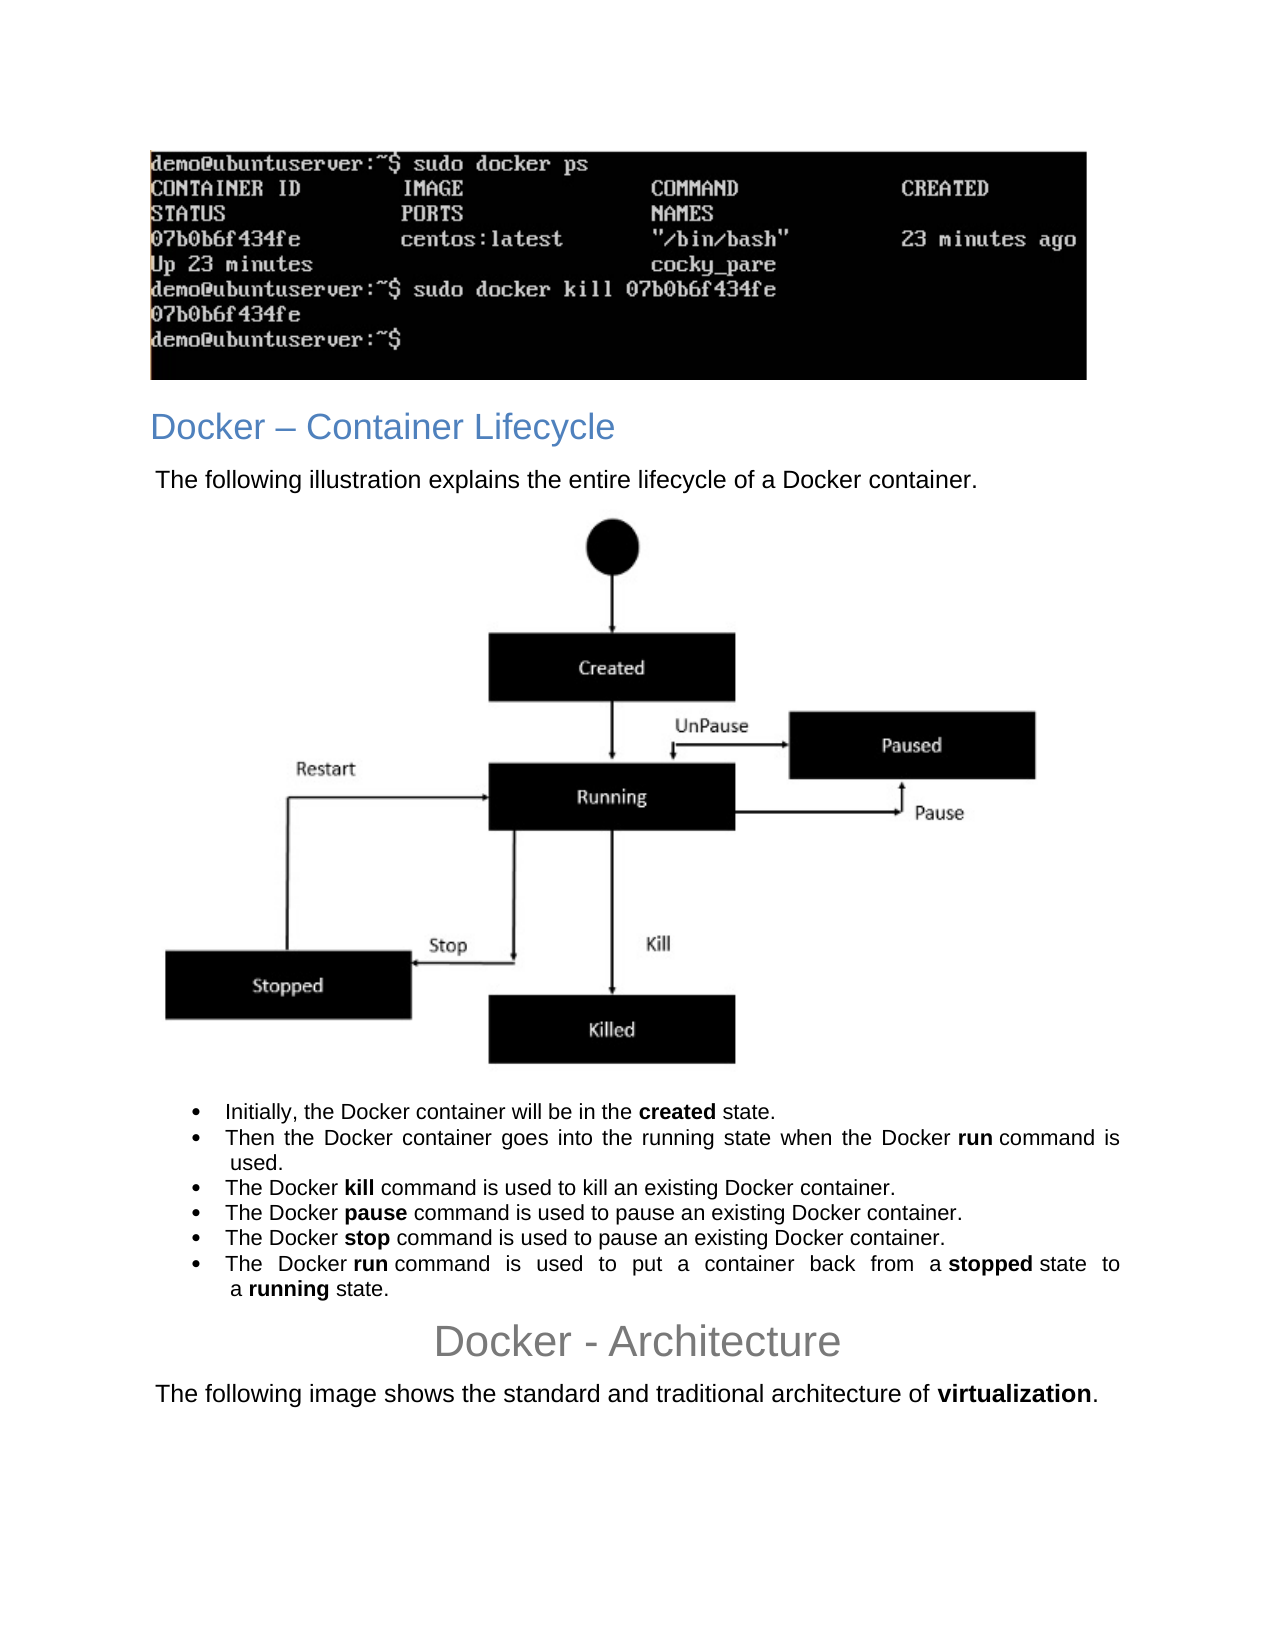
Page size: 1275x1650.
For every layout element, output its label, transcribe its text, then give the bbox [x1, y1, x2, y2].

list Initially, the Docker container will be in the created state. [192, 1099, 1120, 1124]
subtitle Docker – Container Lifecycle [150, 405, 1125, 447]
subtitle Docker - Architecture [150, 1316, 1125, 1366]
text The following illustration explains the entire lifecycle of a Docker container. [155, 466, 1120, 494]
list Then the Docker container goes into the running state when the Docker run command is used. [192, 1124, 1120, 1175]
text The following image shows the standard and traditional architecture of virtualization. [155, 1379, 1120, 1407]
picture [150, 150, 1087, 380]
list The Docker run command is used to put a container back from a stopped state to a running state. [192, 1250, 1120, 1301]
list The Docker kill command is used to kill an existing Docker container. [192, 1175, 1120, 1200]
list The Docker stop command is used to pause an existing Docker container. [192, 1225, 1120, 1250]
list The Docker pause command is used to pause an existing Docker container. [192, 1200, 1120, 1225]
picture [150, 509, 1087, 1075]
